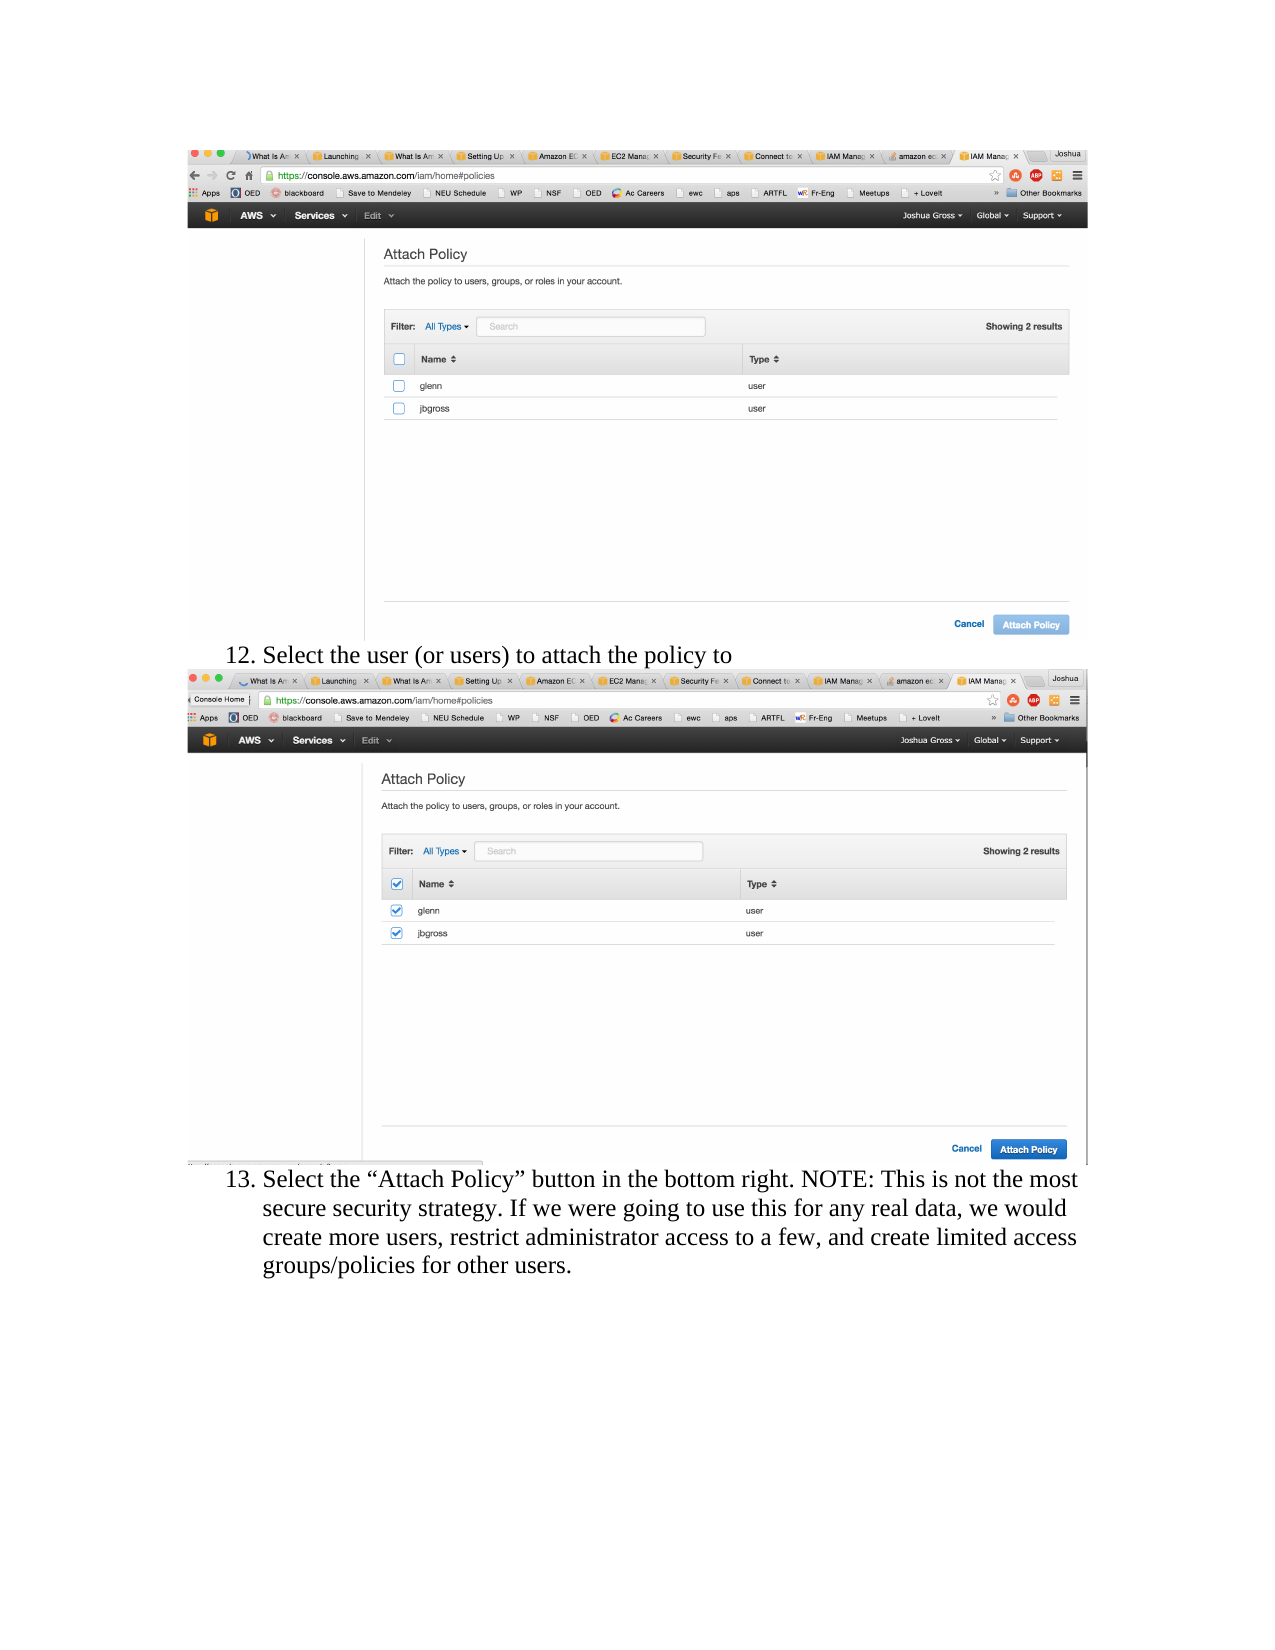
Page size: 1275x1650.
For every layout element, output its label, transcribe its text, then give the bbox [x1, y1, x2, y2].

picture [187, 669, 1088, 1165]
picture [187, 150, 1088, 641]
list Select the “Attach Policy” button in the bottom right. NOTE: This is not the most secure security strategy. If we were going to use this for any real data, we would create more users, restrict administrator access to a few, and create limited access groups/policies for other users. [225, 1165, 1087, 1279]
list Select the user (or users) to attach the policy to [225, 641, 1087, 669]
